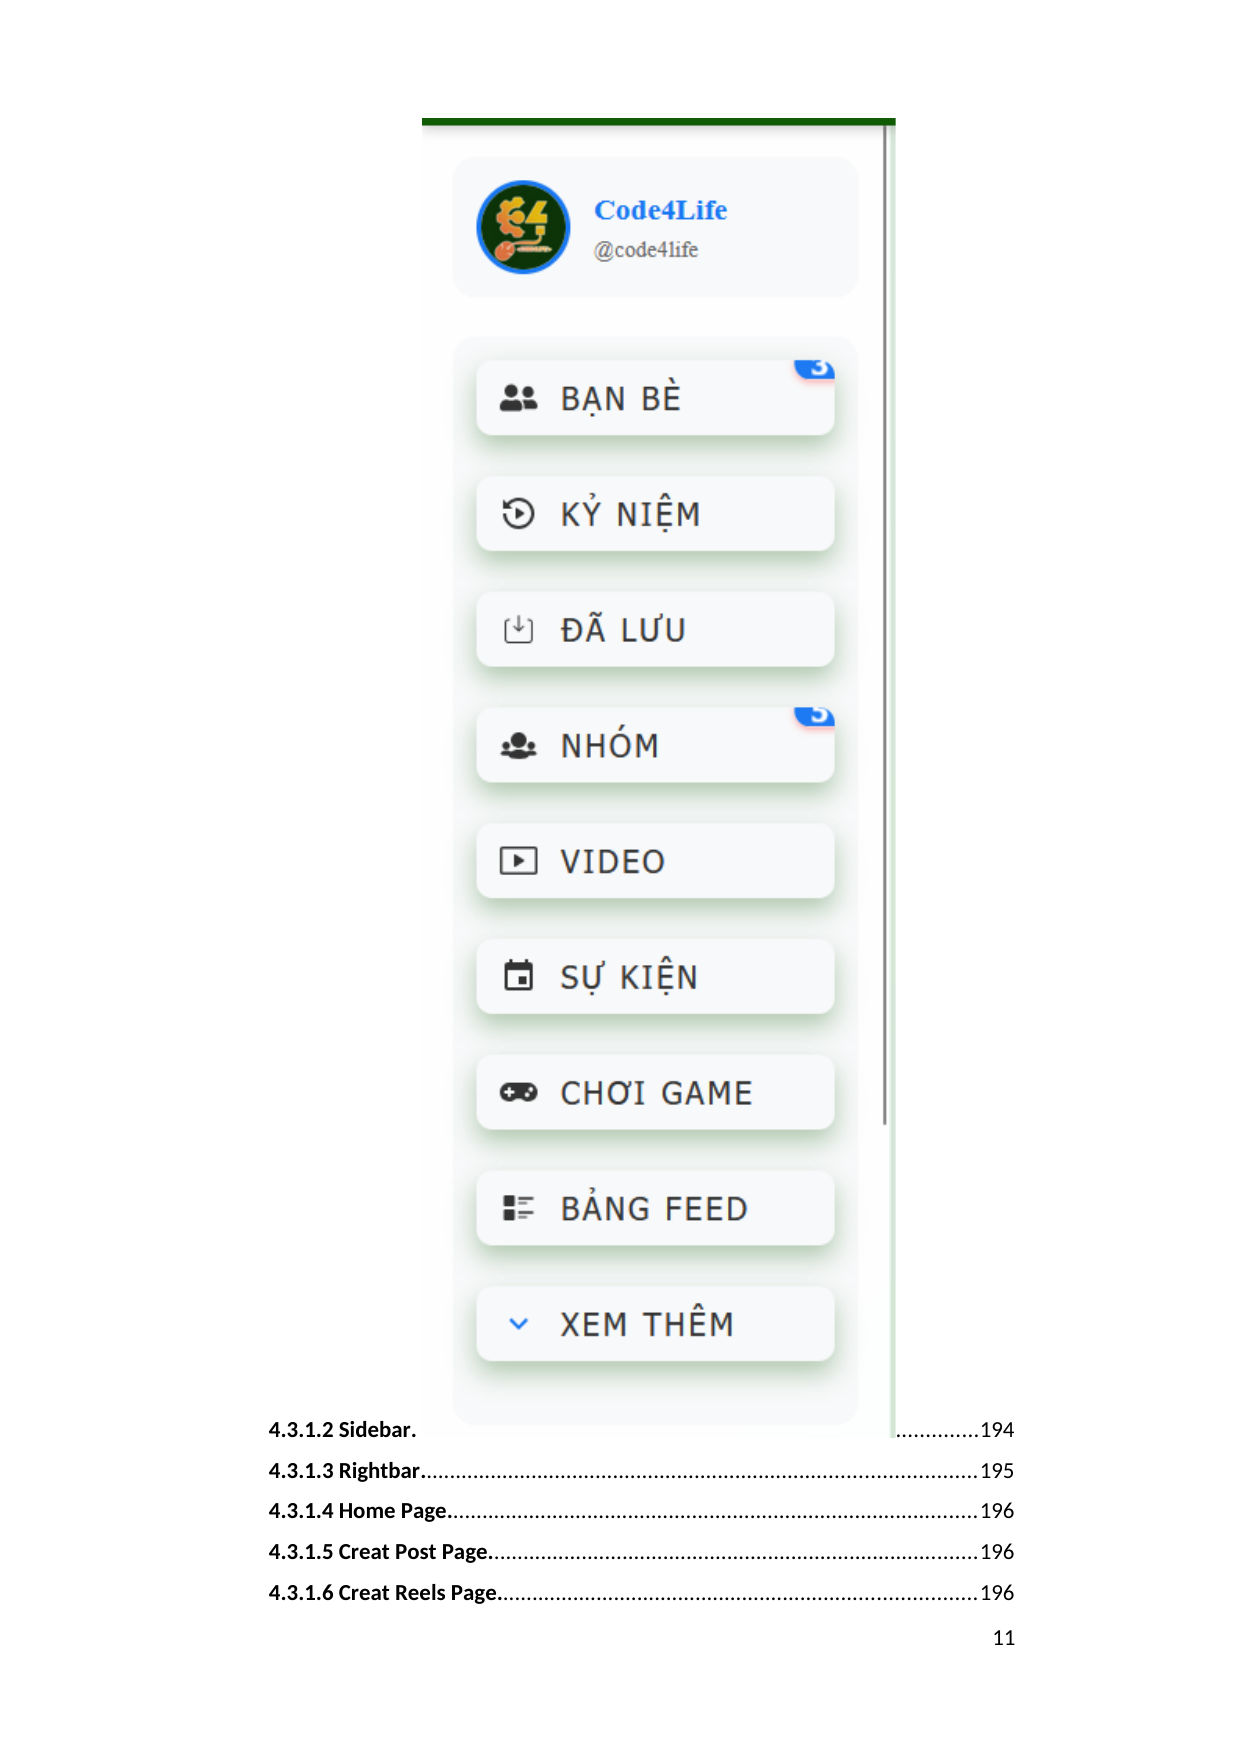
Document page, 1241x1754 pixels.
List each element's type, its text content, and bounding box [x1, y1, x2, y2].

text 4.3.1.6 Creat Reels Page. 196 [269, 1578, 1015, 1606]
text 4.3.1.3 Rightbar. 195 [269, 1456, 1015, 1484]
picture [422, 118, 896, 1438]
text 4.3.1.4 Home Page. 196 [269, 1496, 1015, 1524]
text 4.3.1.5 Creat Post Page. 196 [269, 1537, 1015, 1565]
